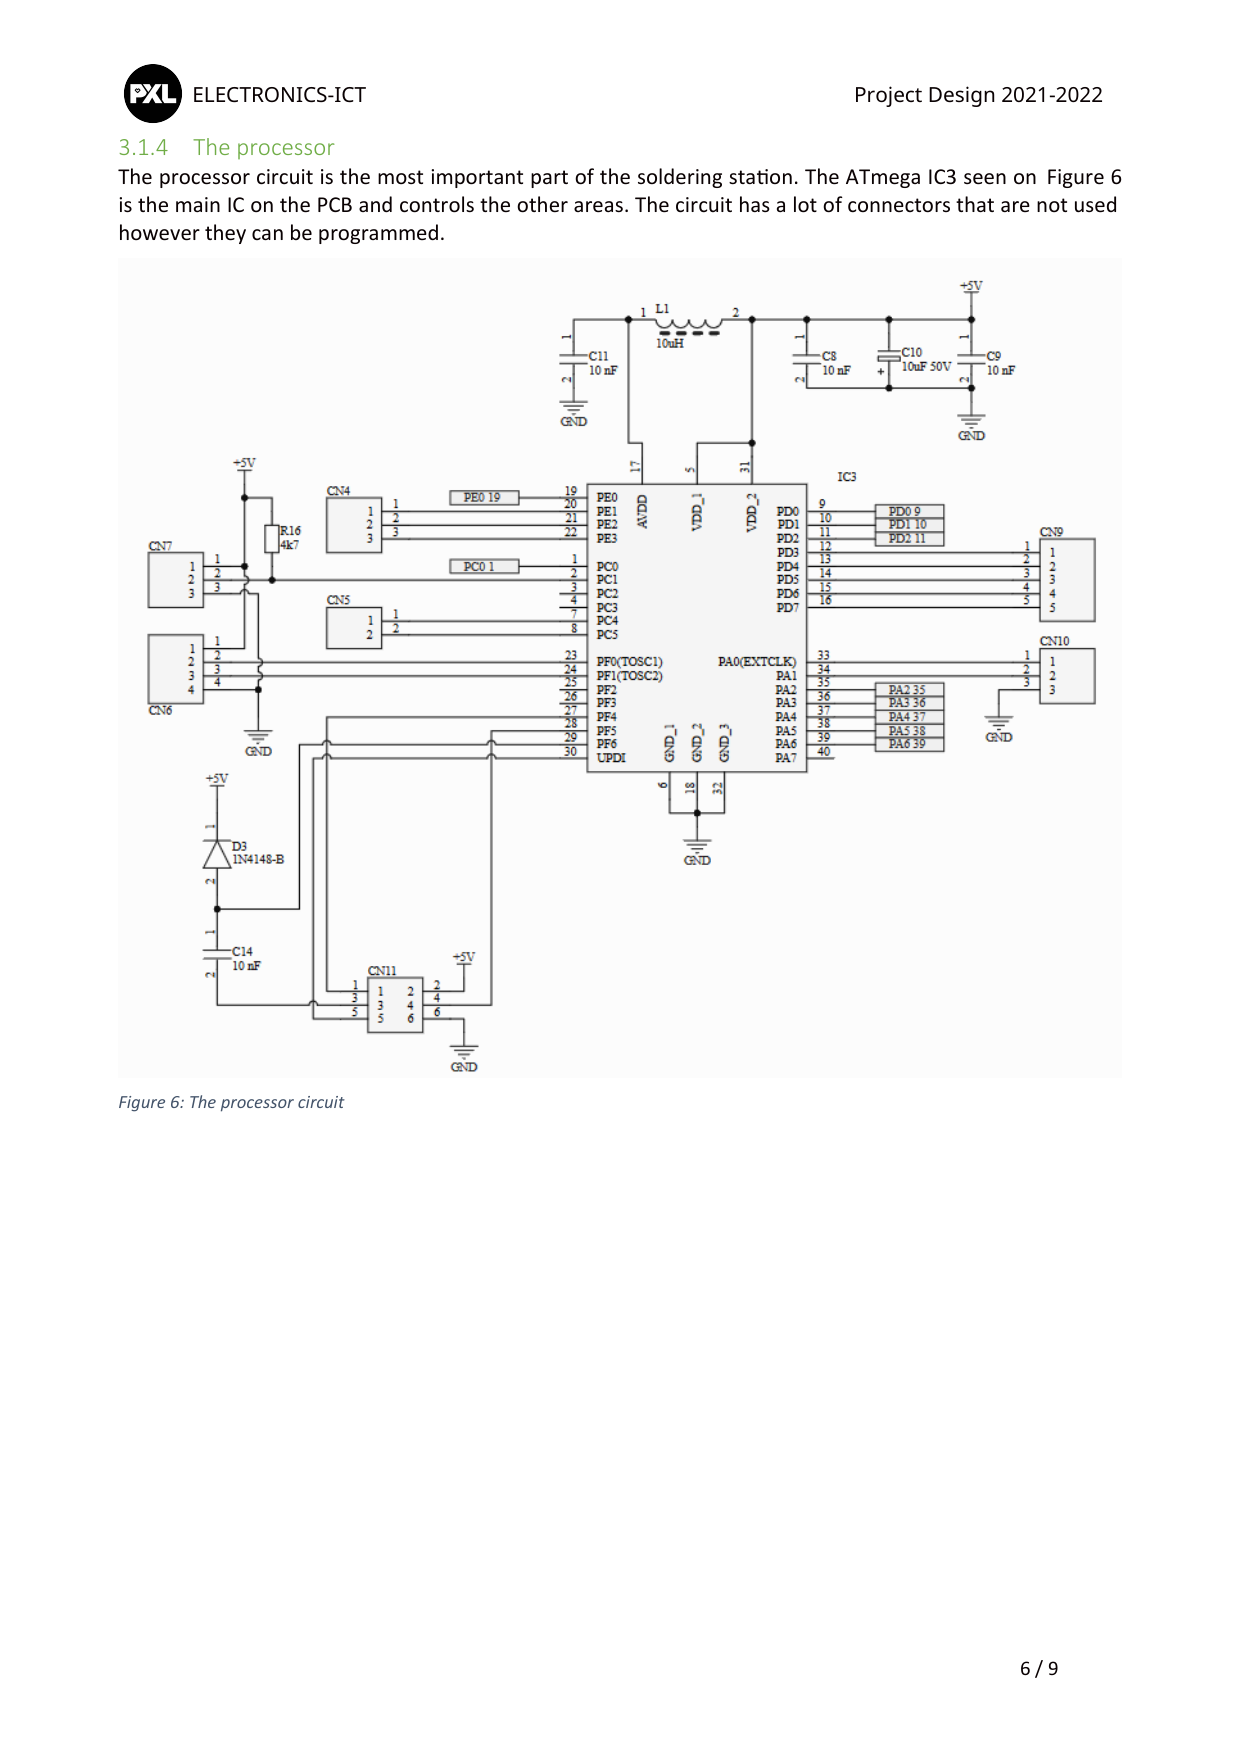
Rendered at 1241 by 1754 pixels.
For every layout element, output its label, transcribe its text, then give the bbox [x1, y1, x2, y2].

picture [118, 59, 188, 129]
subtitle The processor [118, 132, 1122, 162]
text Figure 6: The processor circuit [118, 1091, 1122, 1113]
text The processor circuit is the most important part of the soldering station. The ATmega IC3 seen on Figure 6 is the main IC on the PCB and controls the other areas. The circuit has a lot of connectors that are not used however they can be programmed. [118, 162, 1122, 246]
picture [118, 258, 1123, 1078]
